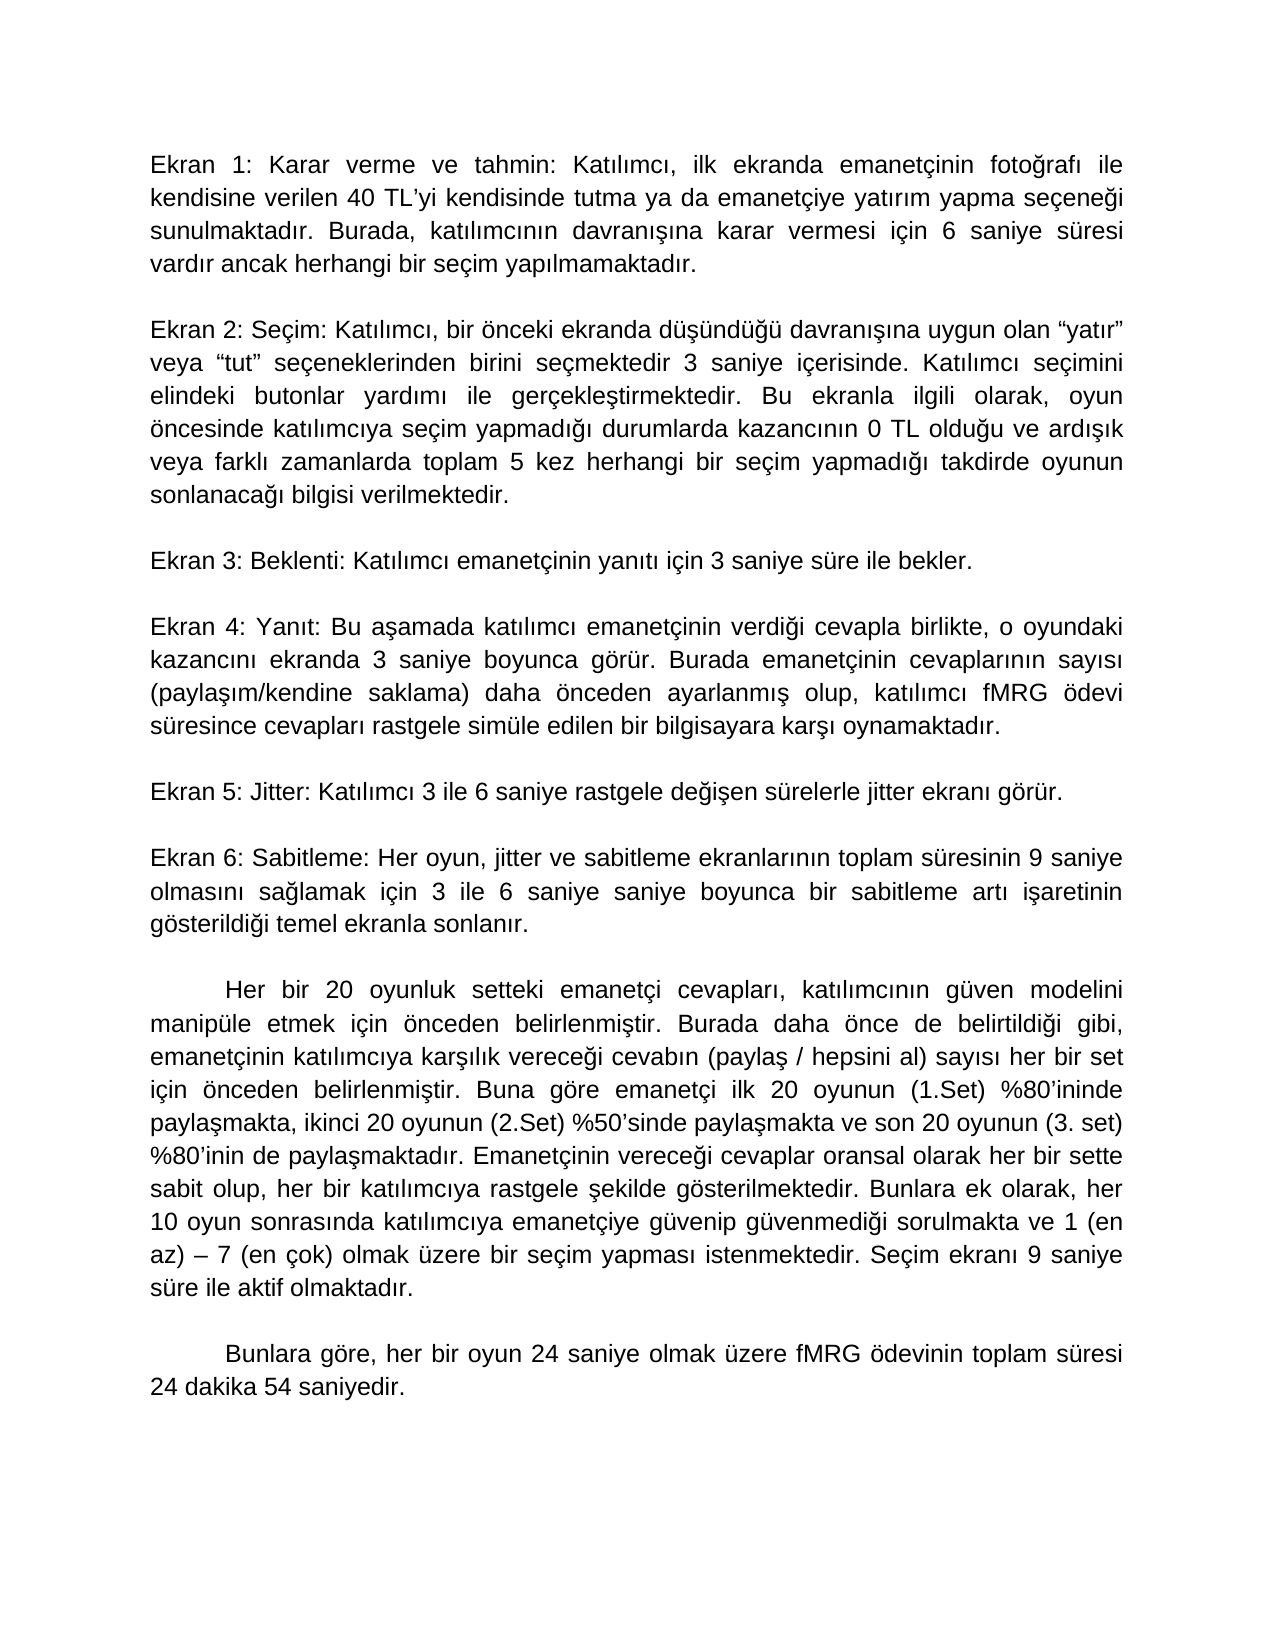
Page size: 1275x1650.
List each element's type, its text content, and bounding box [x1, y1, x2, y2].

text Ekran 1: Karar verme ve tahmin: Katılımcı, ilk ekranda emanetçinin fotoğrafı ile kendisine verilen 40 TL’yi kendisinde tutma ya da emanetçiye yatırım yapma seçeneği sunulmaktadır. Burada, katılımcının davranışına karar vermesi için 6 saniye süresi vardır ancak herhangi bir seçim yapılmamaktadır. [150, 150, 1125, 278]
text Ekran 3: Beklenti: Katılımcı emanetçinin yanıtı için 3 saniye süre ile bekler. [150, 546, 1125, 575]
text Ekran 5: Jitter: Katılımcı 3 ile 6 saniye rastgele değişen sürelerle jitter ekranı görür. [150, 777, 1125, 806]
text Ekran 2: Seçim: Katılımcı, bir önceki ekranda düşündüğü davranışına uygun olan “yatır” veya “tut” seçeneklerinden birini seçmektedir 3 saniye içerisinde. Katılımcı seçimini elindeki butonlar yardımı ile gerçekleştirmektedir. Bu ekranla ilgili olarak, oyun öncesinde katılımcıya seçim yapmadığı durumlarda kazancının 0 TL olduğu ve ardışık veya farklı zamanlarda toplam 5 kez herhangi bir seçim yapmadığı takdirde oyunun sonlanacağı bilgisi verilmektedir. [150, 315, 1125, 509]
text Ekran 6: Sabitleme: Her oyun, jitter ve sabitleme ekranlarının toplam süresinin 9 saniye olmasını sağlamak için 3 ile 6 saniye saniye boyunca bir sabitleme artı işaretinin gösterildiği temel ekranla sonlanır. [150, 843, 1125, 938]
text Ekran 4: Yanıt: Bu aşamada katılımcı emanetçinin verdiği cevapla birlikte, o oyundaki kazancını ekranda 3 saniye boyunca görür. Burada emanetçinin cevaplarının sayısı (paylaşım/kendine saklama) daha önceden ayarlanmış olup, katılımcı fMRG ödevi süresince cevapları rastgele simüle edilen bir bilgisayara karşı oynamaktadır. [150, 612, 1125, 740]
text Bunlara göre, her bir oyun 24 saniye olmak üzere fMRG ödevinin toplam süresi 24 dakika 54 saniyedir. [150, 1339, 1125, 1401]
text Her bir 20 oyunluk setteki emanetçi cevapları, katılımcının güven modelini manipüle etmek için önceden belirlenmiştir. Burada daha önce de belirtildiği gibi, emanetçinin katılımcıya karşılık vereceği cevabın (paylaş / hepsini al) sayısı her bir set için önceden belirlenmiştir. Buna göre emanetçi ilk 20 oyunun (1.Set) %80’ininde paylaşmakta, ikinci 20 oyunun (2.Set) %50’sinde paylaşmakta ve son 20 oyunun (3. set) %80’inin de paylaşmaktadır. Emanetçinin vereceği cevaplar oransal olarak her bir sette sabit olup, her bir katılımcıya rastgele şekilde gösterilmektedir. Bunlara ek olarak, her 10 oyun sonrasında katılımcıya emanetçiye güvenip güvenmediği sorulmakta ve 1 (en az) – 7 (en çok) olmak üzere bir seçim yapması istenmektedir. Seçim ekranı 9 saniye süre ile aktif olmaktadır. [150, 976, 1125, 1301]
